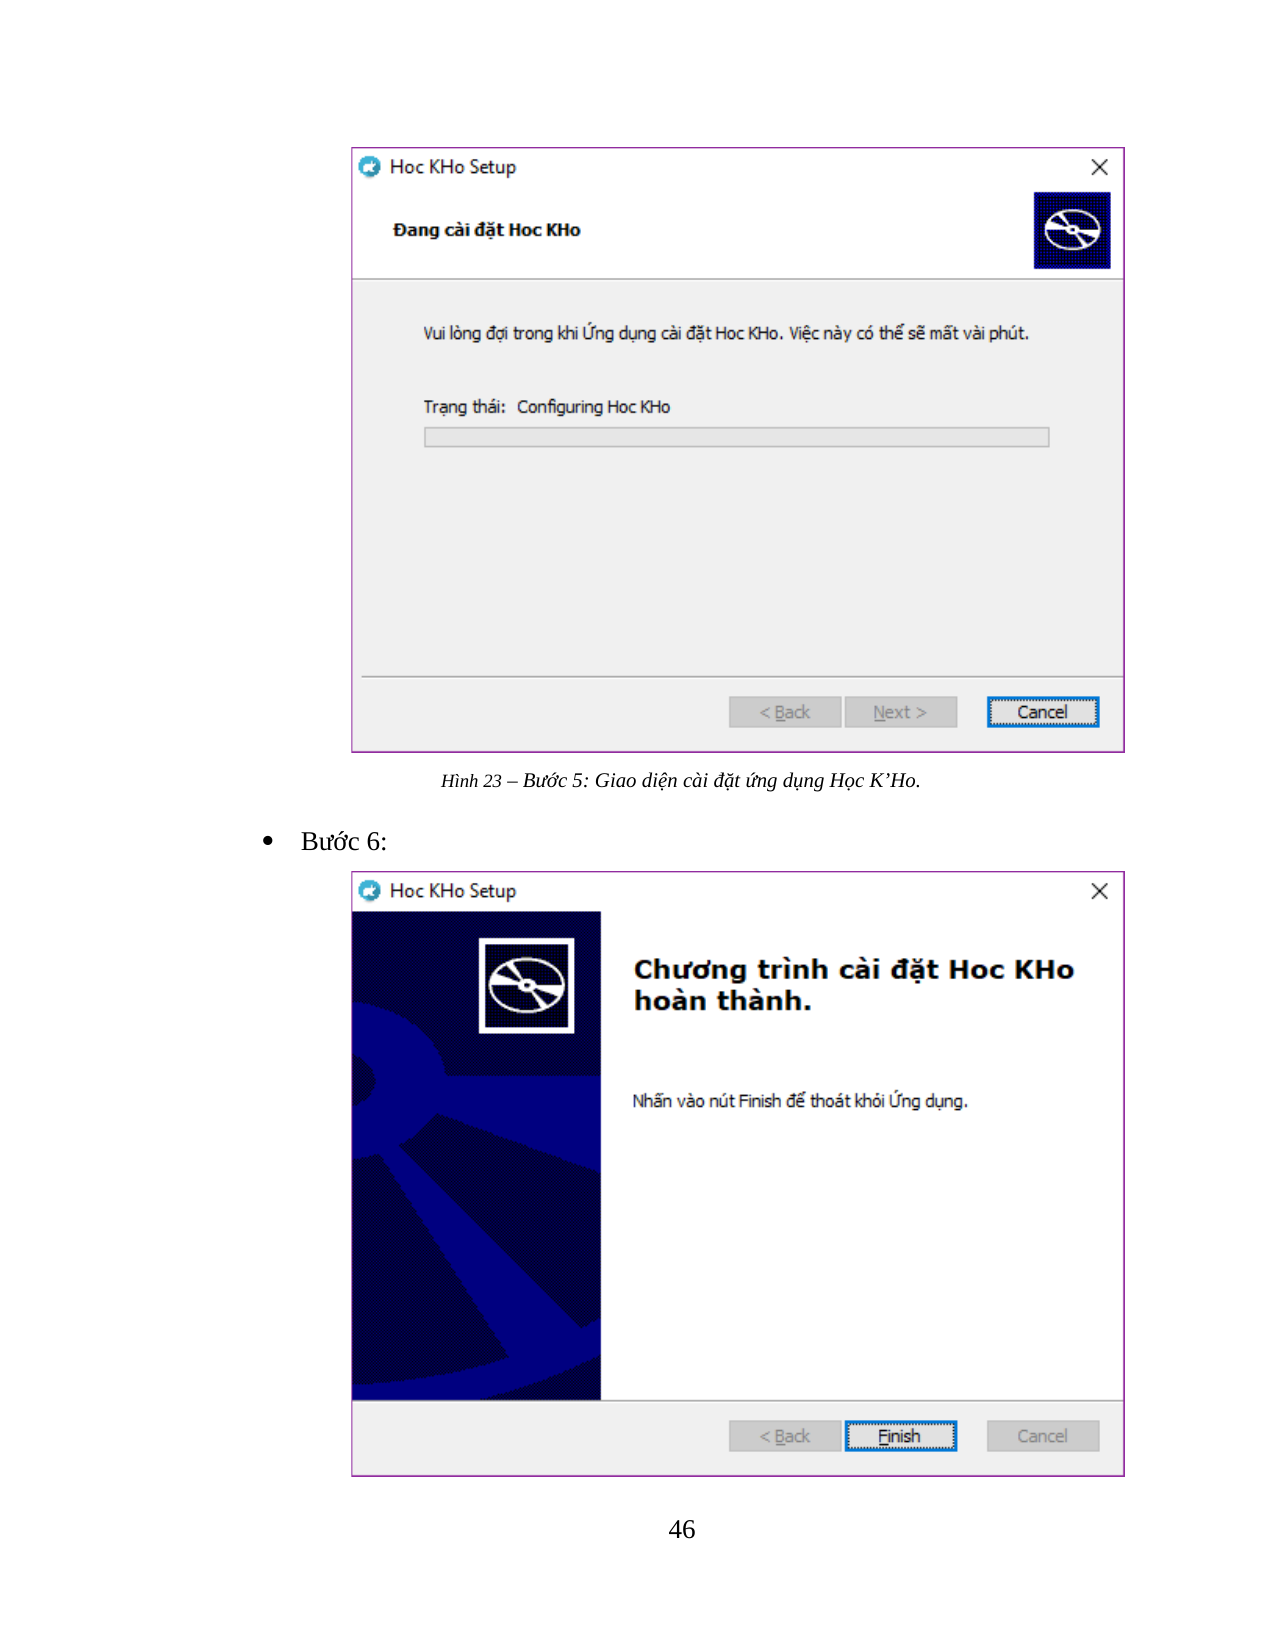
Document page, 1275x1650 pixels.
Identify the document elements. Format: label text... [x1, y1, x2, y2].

picture [351, 871, 1125, 1477]
picture [351, 147, 1125, 753]
text Hình 23 – Bước 5: Giao diện cài đặt ứng dụng Học K’Ho. [207, 768, 1157, 792]
list Bước 6: [263, 825, 1157, 856]
